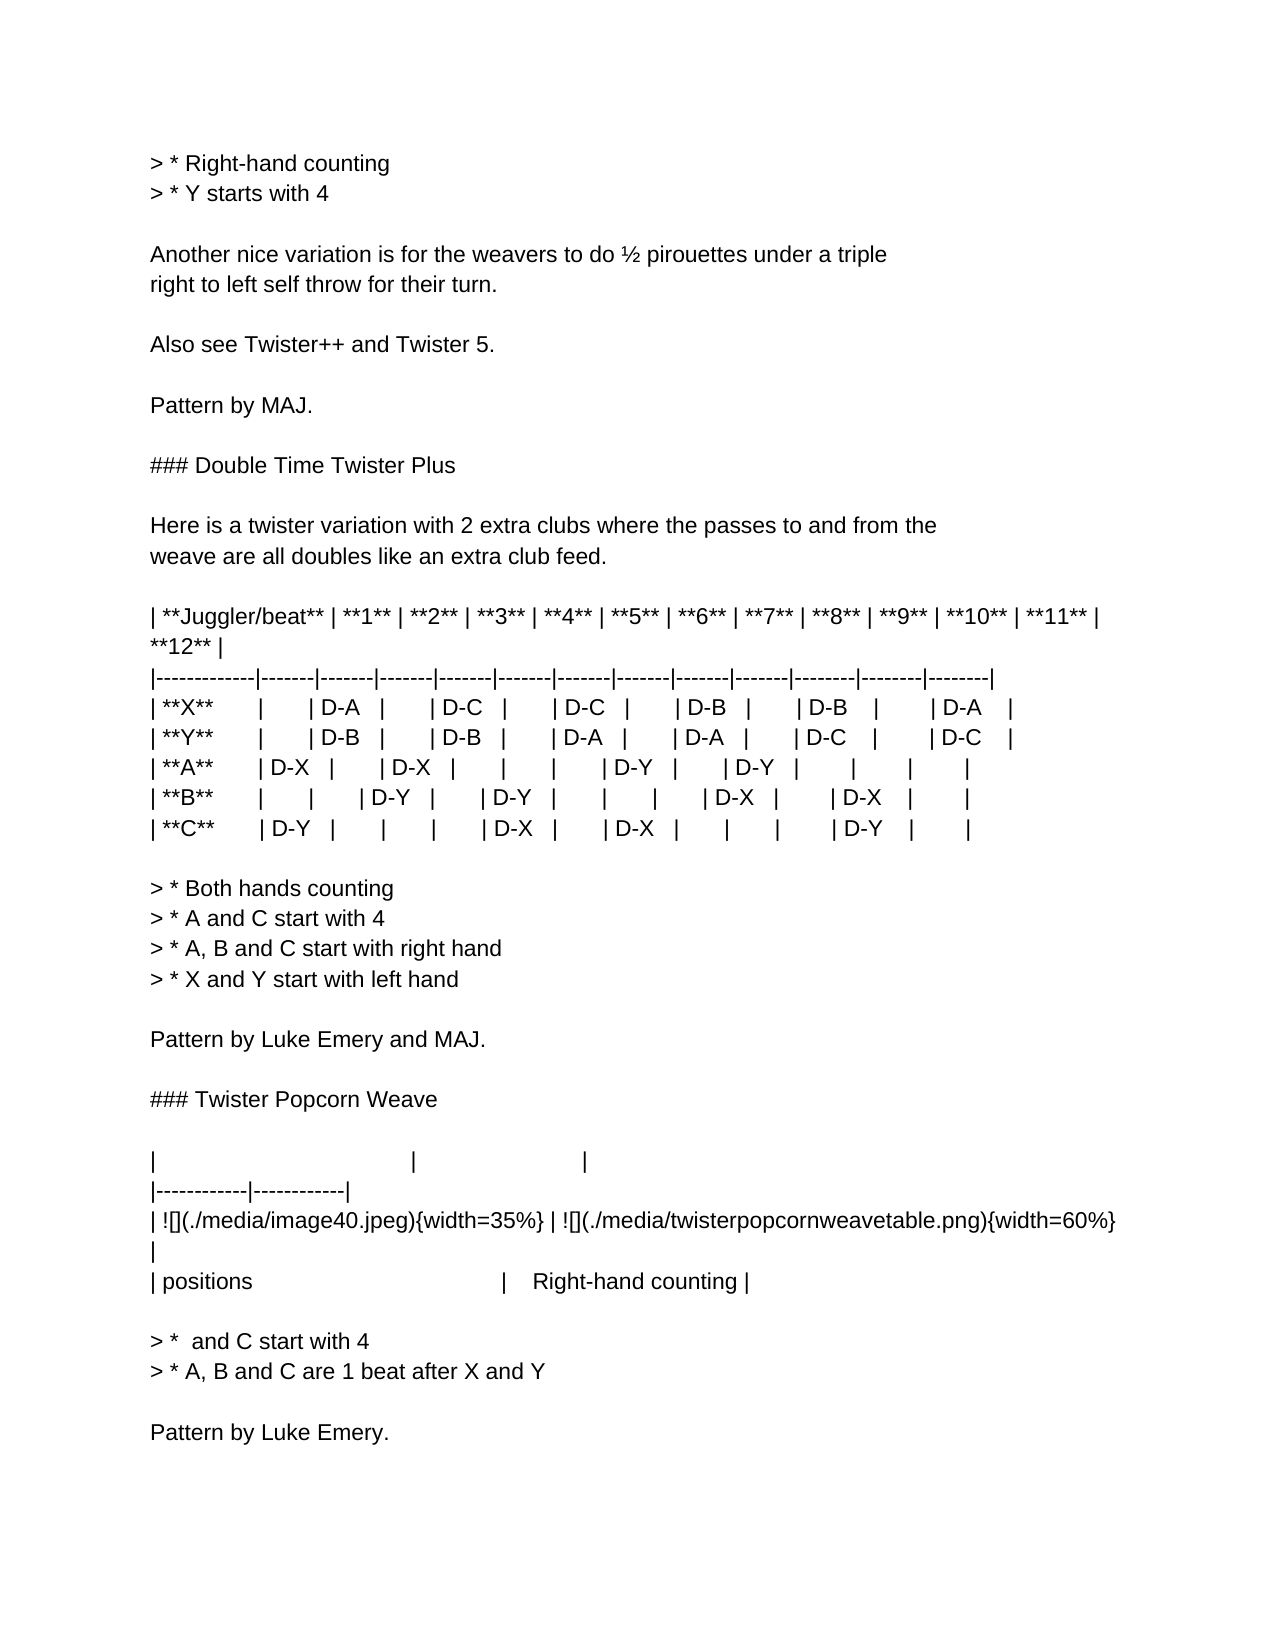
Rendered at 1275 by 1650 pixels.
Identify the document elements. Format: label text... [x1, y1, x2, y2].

text | **Juggler/beat** | **1** | **2** | **3** | **4** | **5** | **6** | **7** | **8** | **9** | **10** | **11** | **12** | [150, 603, 1125, 660]
text > * and C start with 4 [150, 1328, 1125, 1354]
text | **Y** | | D-B | | D-B | | D-A | | D-A | | D-C | | D-C | [150, 724, 1125, 750]
text | **X** | | D-A | | D-C | | D-C | | D-B | | D-B | | D-A | [150, 694, 1125, 720]
text Here is a twister variation with 2 extra clubs where the passes to and from the [150, 512, 1125, 539]
text |------------|------------| [150, 1177, 1125, 1203]
text | positions | Right-hand counting | [150, 1268, 1125, 1294]
text | **B** | | | D-Y | | D-Y | | | | D-X | | D-X | | [150, 784, 1125, 811]
text weave are all doubles like an extra club feed. [150, 543, 1125, 569]
text Pattern by Luke Emery and MAJ. [150, 1026, 1125, 1052]
text > * A and C start with 4 [150, 905, 1125, 932]
text | | | [150, 1147, 1125, 1173]
text |-------------|-------|-------|-------|-------|-------|-------|-------|-------|-------|--------|--------|--------| [150, 663, 1125, 690]
text > * A, B and C start with right hand [150, 935, 1125, 962]
text | ![](./media/image40.jpeg){width=35%} | ![](./media/twisterpopcornweavetable.png){width=60%} | [150, 1207, 1125, 1264]
text > * X and Y start with left hand [150, 966, 1125, 992]
text > * Y starts with 4 [150, 180, 1125, 207]
text Pattern by Luke Emery. [150, 1419, 1125, 1445]
text | **A** | D-X | | D-X | | | | D-Y | | D-Y | | | | [150, 754, 1125, 781]
text > * Both hands counting [150, 875, 1125, 901]
text Also see Twister++ and Twister 5. [150, 331, 1125, 358]
text right to left self throw for their turn. [150, 271, 1125, 297]
text ### Double Time Twister Plus [150, 452, 1125, 478]
text Pattern by MAJ. [150, 392, 1125, 418]
text Another nice variation is for the weavers to do ½ pirouettes under a triple [150, 241, 1125, 267]
text | **C** | D-Y | | | | D-X | | D-X | | | | D-Y | | [150, 814, 1125, 841]
text ### Twister Popcorn Weave [150, 1086, 1125, 1113]
text > * A, B and C are 1 beat after X and Y [150, 1358, 1125, 1385]
text > * Right-hand counting [150, 150, 1125, 176]
